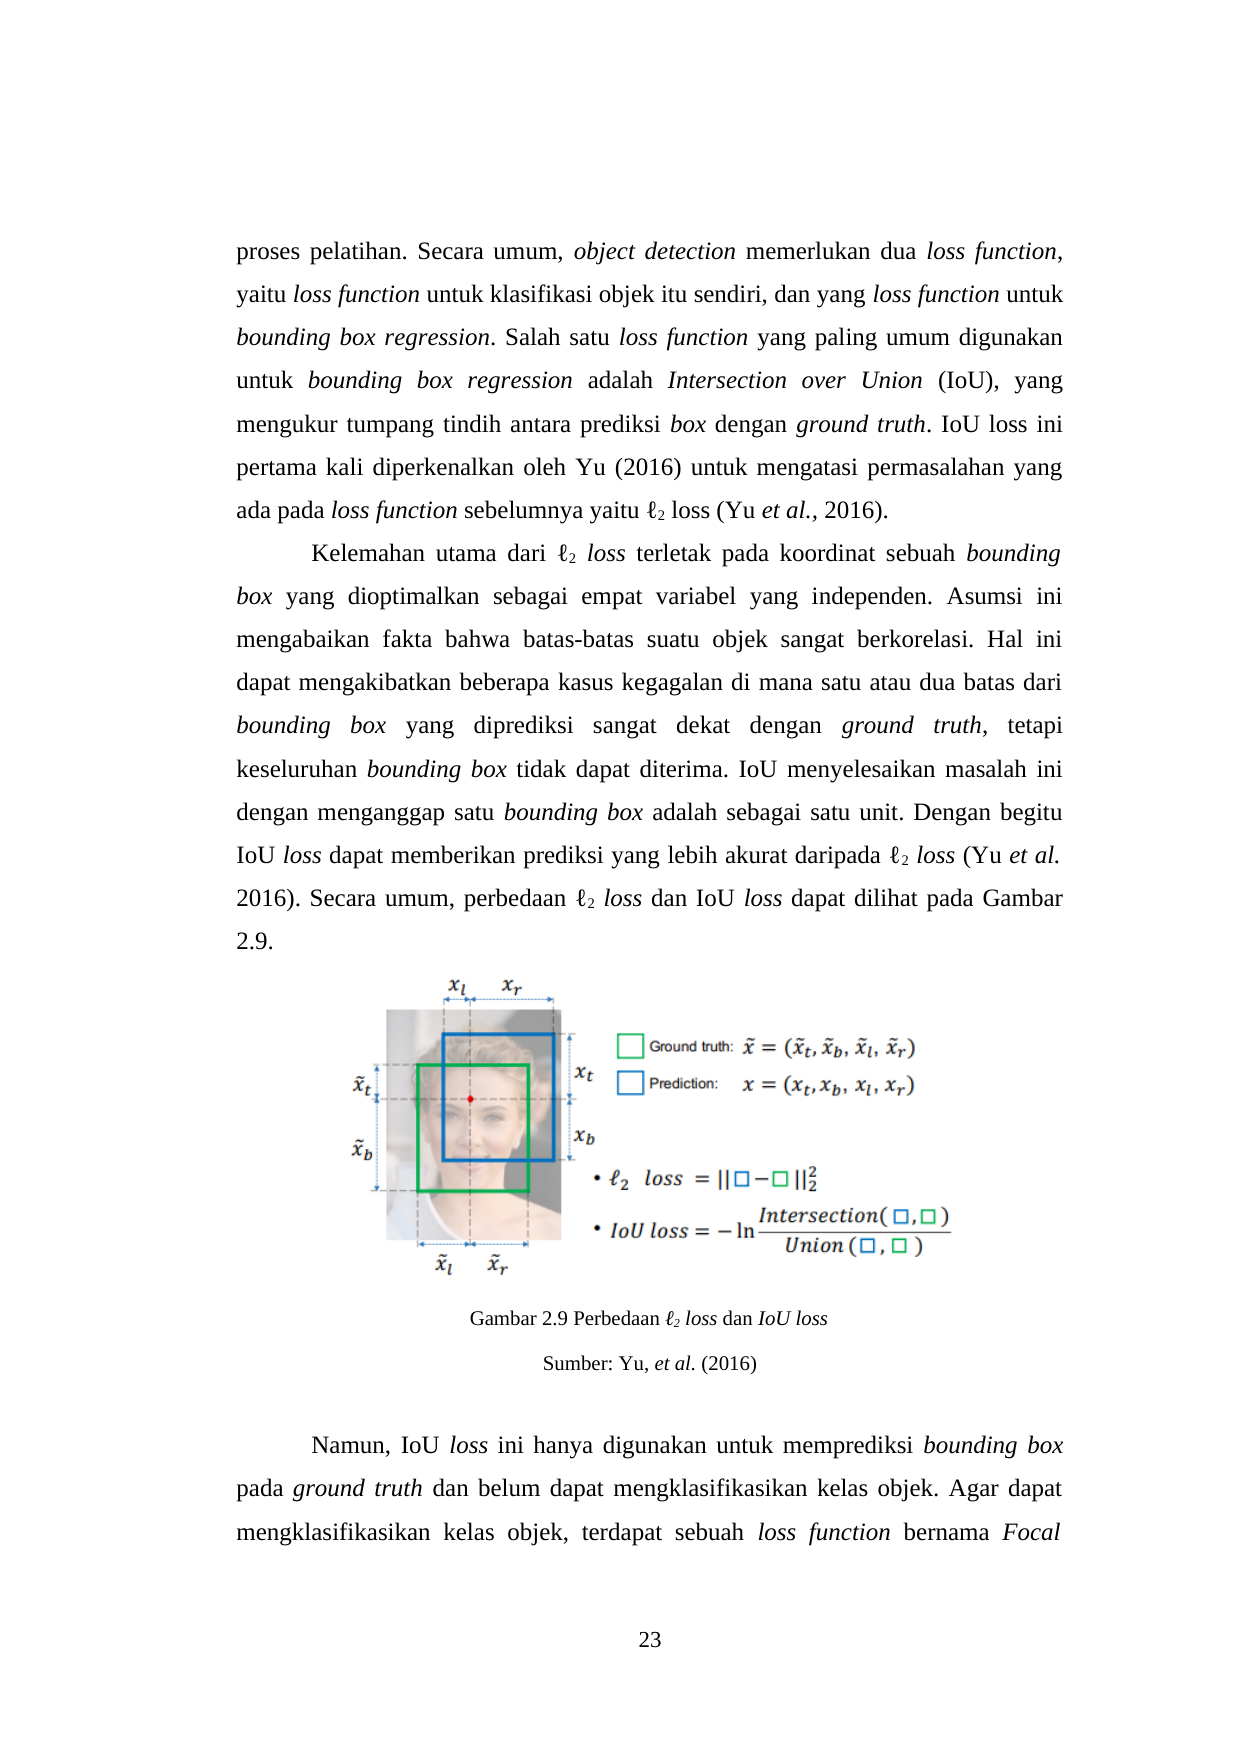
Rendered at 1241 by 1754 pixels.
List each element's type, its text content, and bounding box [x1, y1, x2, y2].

text Gambar 2.9 Perbedaan ℓ2 loss dan IoU loss [236, 1306, 1063, 1330]
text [236, 1430, 1063, 1545]
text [236, 236, 1063, 524]
text Sumber: Yu, et al. (2016) [236, 1351, 1063, 1375]
text Kelemahan utama dari ℓ2 loss terletak pada koordinat sebuah bounding box yang dioptimalkan sebagai empat variabel yang independen. Asumsi ini mengabaikan fakta bahwa batas-batas suatu objek sangat berkorelasi. Hal ini dapat mengakibatkan beberapa kasus kegagalan di mana satu atau dua batas dari bounding box yang diprediksi sangat dekat dengan ground truth, tetapi keseluruhan bounding box tidak dapat diterima. IoU menyelesaikan masalah ini dengan menganggap satu bounding box adalah sebagai satu unit. Dengan begitu IoU loss dapat memberikan prediksi yang lebih akurat daripada ℓ2 loss (Yu et al. 2016). Secara umum, perbedaan ℓ2 loss dan IoU loss dapat dilihat pada Gambar 2.9. [236, 538, 1063, 955]
picture [315, 969, 985, 1294]
